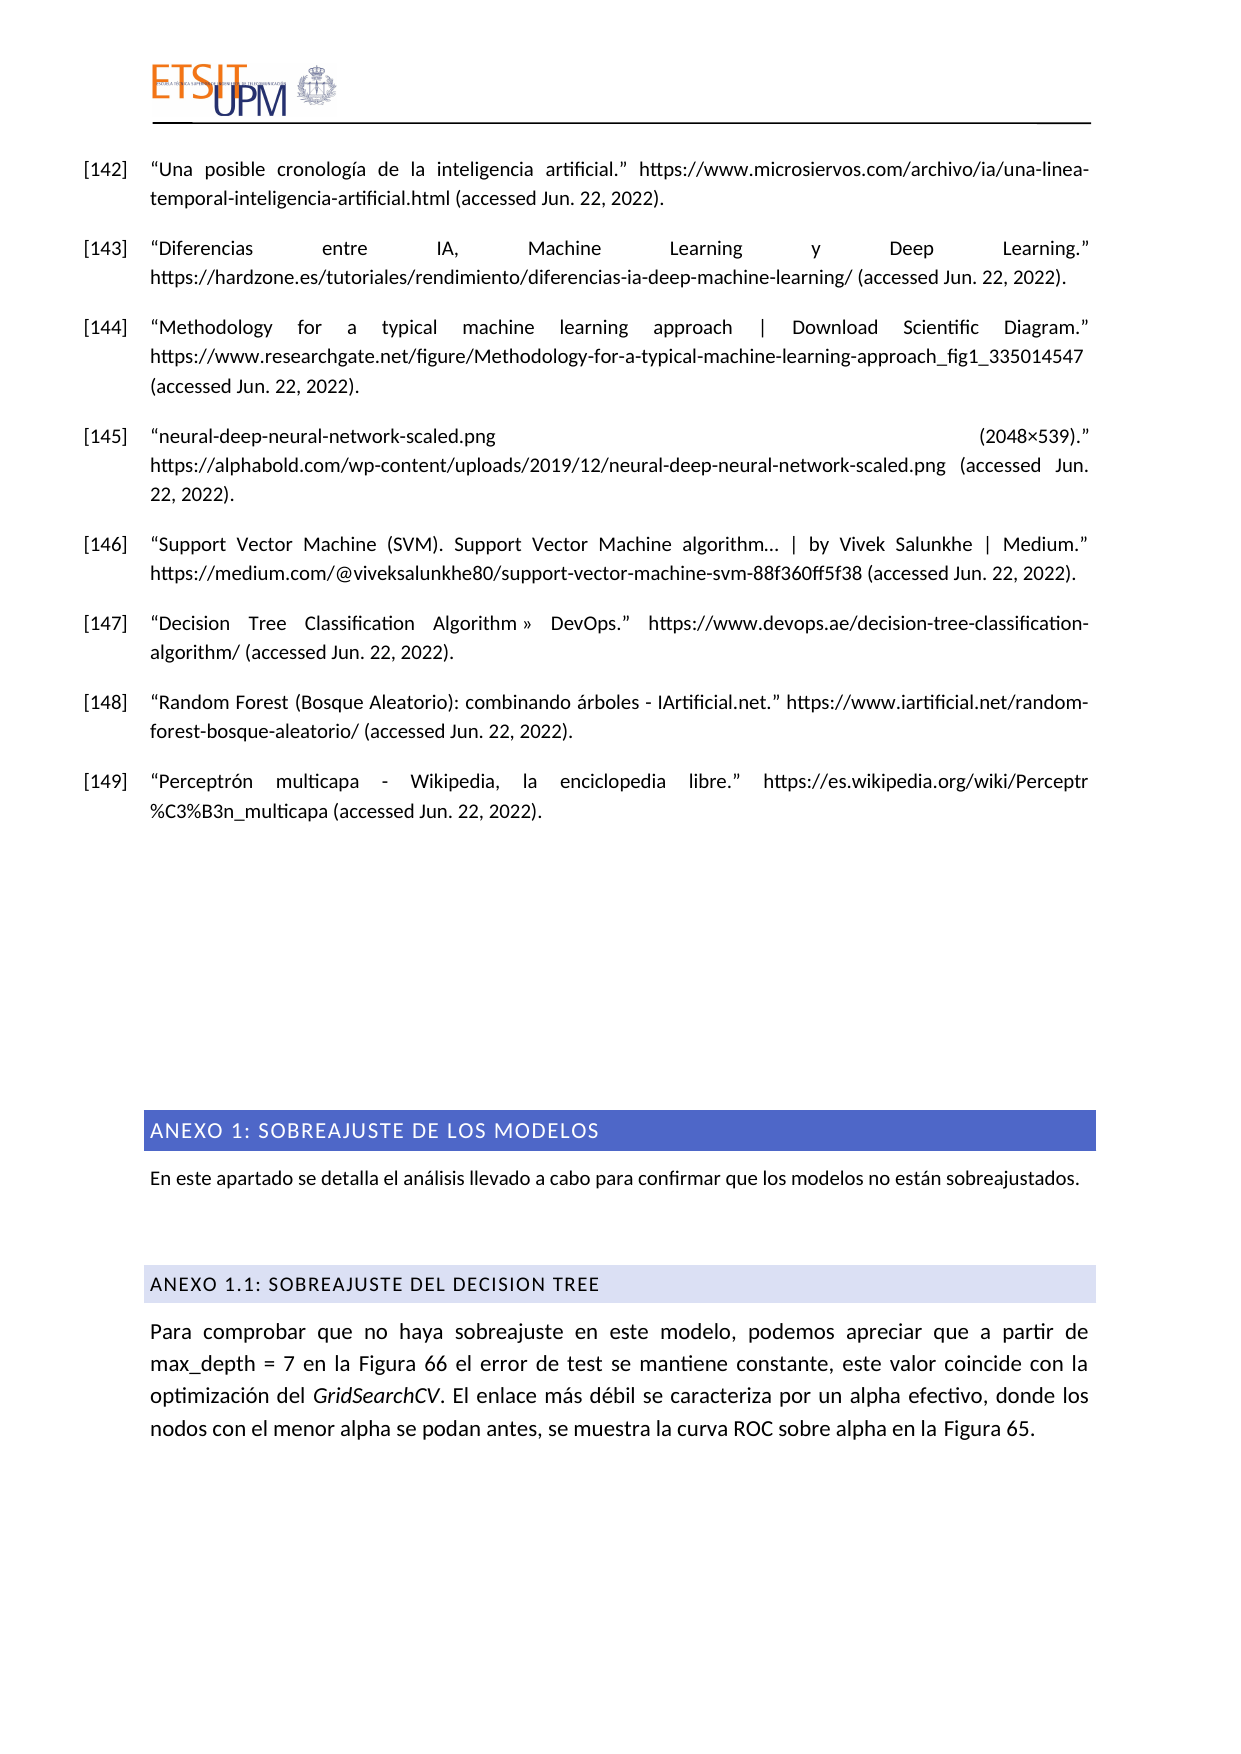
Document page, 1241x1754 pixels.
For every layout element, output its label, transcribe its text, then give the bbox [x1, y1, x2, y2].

text Para comprobar que no haya sobreajuste en este modelo, podemos apreciar que a partir de max_depth = 7 en la Figura 66 el error de test se mantiene constante, este valor coincide con la optimización del GridSearchCV. El enlace más débil se caracteriza por un alpha efectivo, donde los nodos con el menor alpha se podan antes, se muestra la curva ROC sobre alpha en la Figura 65. [150, 1317, 1090, 1442]
text En este apartado se detalla el análisis llevado a cabo para confirmar que los modelos no están sobreajustados. [150, 1165, 1090, 1191]
subtitle Anexo 1.1: Sobreajuste del Decision Tree [150, 1271, 1090, 1297]
subtitle ANEXO 1: Sobreajuste de los modelos [150, 1116, 1090, 1144]
picture [151, 63, 338, 117]
